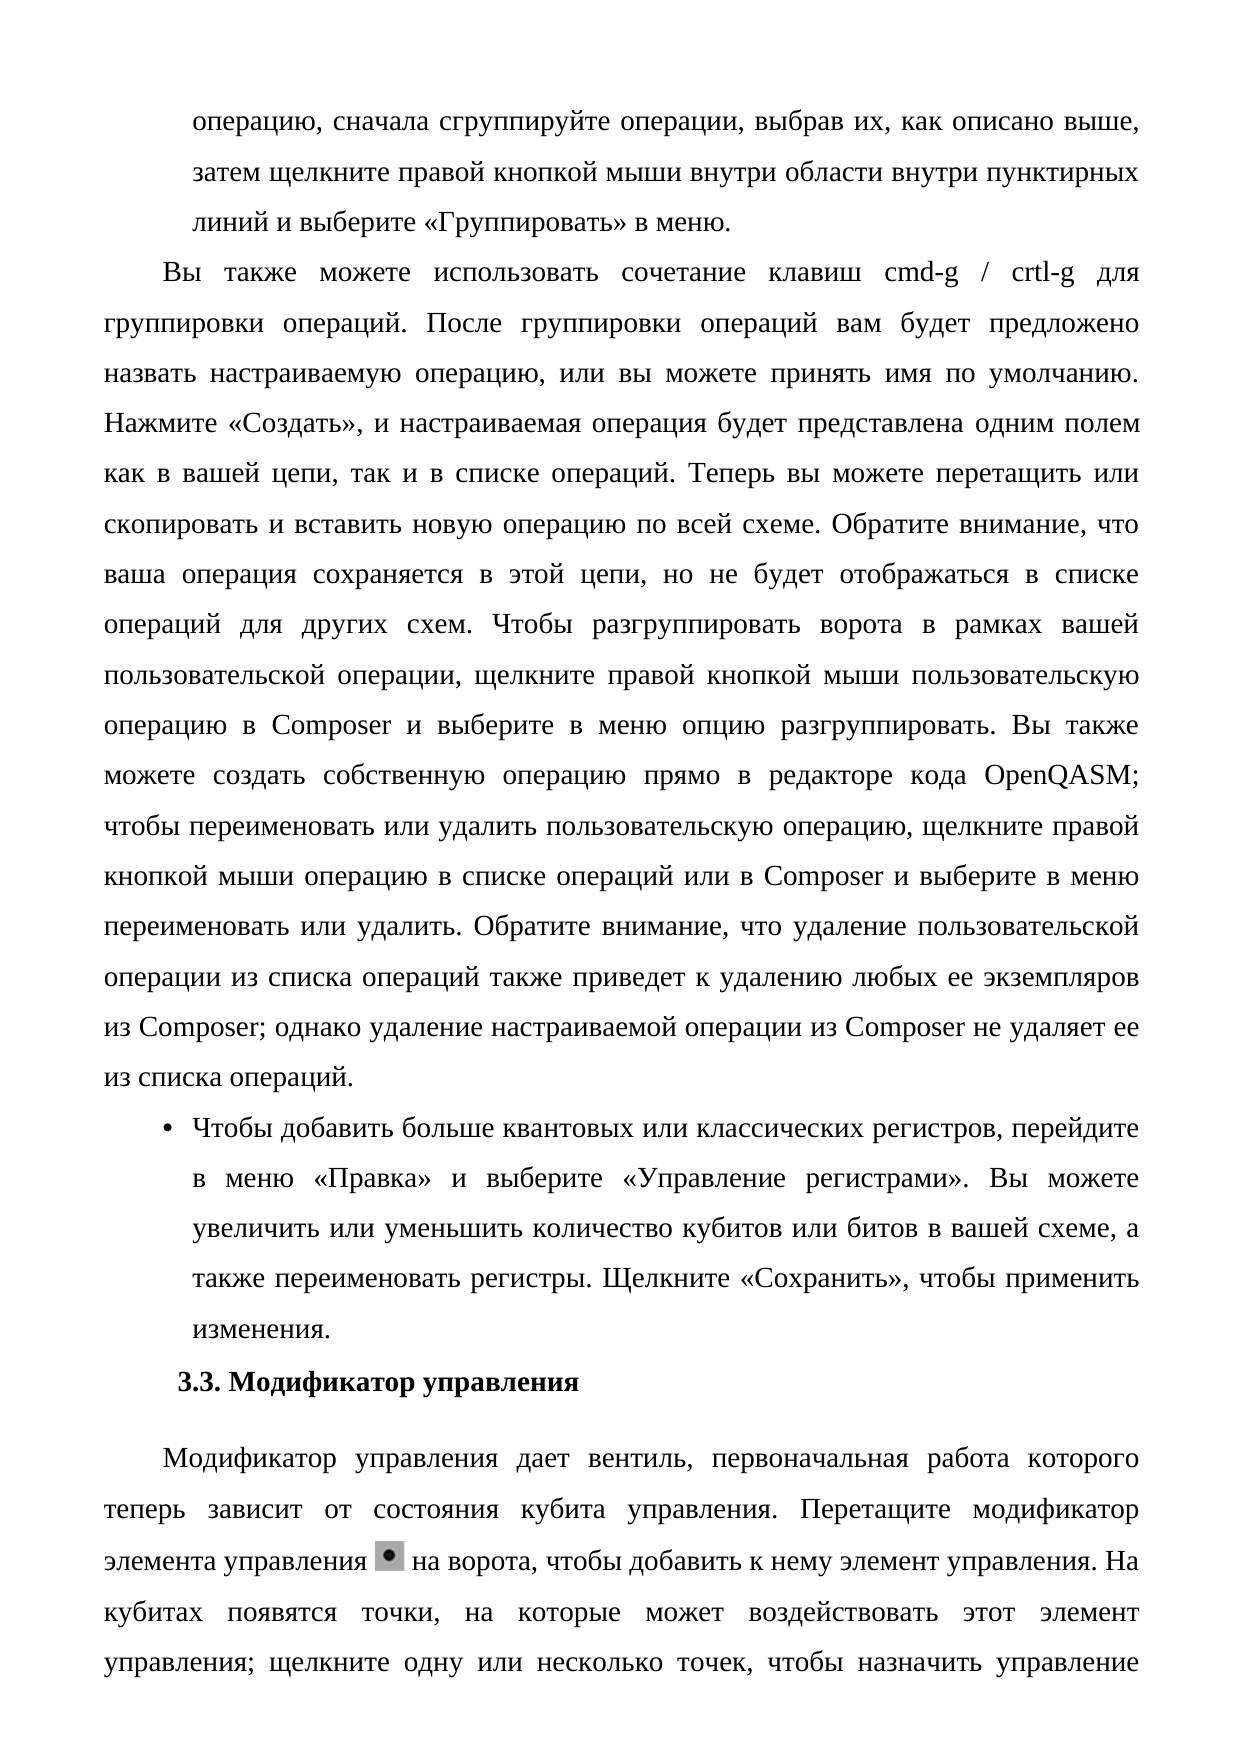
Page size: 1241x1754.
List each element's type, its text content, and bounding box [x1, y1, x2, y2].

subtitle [162, 103, 1140, 238]
text 3.3. Модификатор управления [103, 1361, 1152, 1399]
picture [374, 1541, 405, 1571]
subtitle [103, 1440, 1140, 1678]
subtitle Вы также можете использовать сочетание клавиш cmd-g / crtl-g для группировки операций. После группировки операций вам будет предложено назвать настраиваемую операцию, или вы можете принять имя по умолчанию. Нажмите «Создать», и настраиваемая операция будет представлена ​​одним полем как в вашей цепи, так и в списке операций. Теперь вы можете перетащить или скопировать и вставить новую операцию по всей схеме. Обратите внимание, что ваша операция сохраняется в этой цепи, но не будет отображаться в списке операций для других схем. Чтобы разгруппировать ворота в рамках вашей пользовательской операции, щелкните правой кнопкой мыши пользовательскую операцию в Composer и выберите в меню опцию разгруппировать. Вы также можете создать собственную операцию прямо в редакторе кода OpenQASM; чтобы переименовать или удалить пользовательскую операцию, щелкните правой кнопкой мыши операцию в списке операций или в Composer и выберите в меню переименовать или удалить. Обратите внимание, что удаление пользовательской операции из списка операций также приведет к удалению любых ее экземпляров из Composer; однако удаление настраиваемой операции из Composer не удаляет ее из списка операций. [103, 254, 1140, 1093]
subtitle Чтобы добавить больше квантовых или классических регистров, перейдите в меню «Правка» и выберите «Управление регистрами». Вы можете увеличить или уменьшить количество кубитов или битов в вашей схеме, а также переименовать регистры. Щелкните «Сохранить», чтобы применить изменения. [162, 1110, 1140, 1344]
